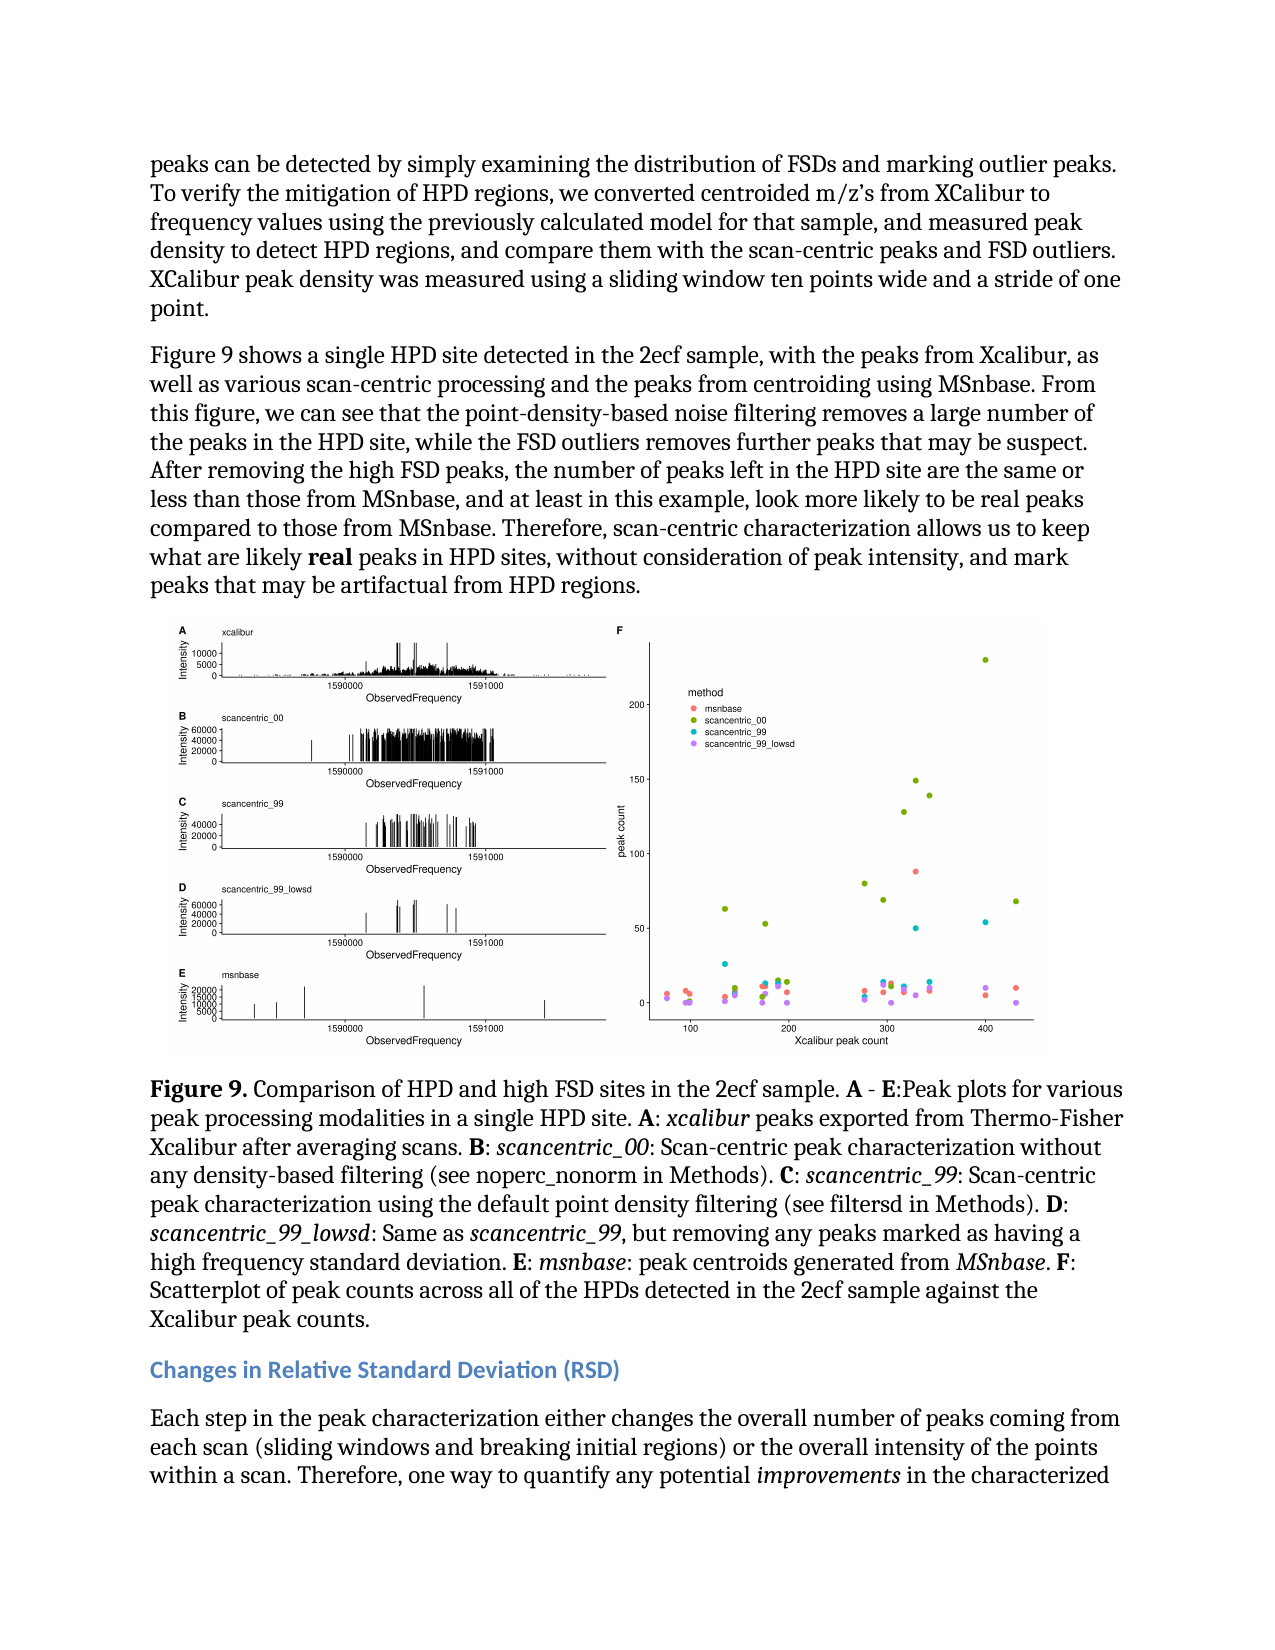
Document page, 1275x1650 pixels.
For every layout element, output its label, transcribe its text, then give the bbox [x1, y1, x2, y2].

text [150, 150, 1125, 322]
picture [168, 618, 1044, 1057]
text Figure 9 shows a single HPD site detected in the 2ecf sample, with the peaks from Xcalibur, as well as various scan-centric processing and the peaks from centroiding using MSnbase. From this figure, we can see that the point-density-based noise filtering removes a large number of the peaks in the HPD site, while the FSD outliers removes further peaks that may be suspect. After removing the high FSD peaks, the number of peaks left in the HPD site are the same or less than those from MSnbase, and at least in this example, look more likely to be real peaks compared to those from MSnbase. Therefore, scan-centric characterization allows us to keep what are likely real peaks in HPD sites, without consideration of peak intensity, and mark peaks that may be artifactual from HPD regions. [150, 341, 1125, 600]
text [150, 1404, 1125, 1490]
subtitle Changes in Relative Standard Deviation (RSD) [150, 1354, 1125, 1385]
text Figure 9. Comparison of HPD and high FSD sites in the 2ecf sample. A - E:Peak plots for various peak processing modalities in a single HPD site. A: xcalibur peaks exported from Thermo-Fisher Xcalibur after averaging scans. B: scancentric_00: Scan-centric peak characterization without any density-based filtering (see noperc_nonorm in Methods). C: scancentric_99: Scan-centric peak characterization using the default point density filtering (see filtersd in Methods). D: scancentric_99_lowsd: Same as scancentric_99, but removing any peaks marked as having a high frequency standard deviation. E: msnbase: peak centroids generated from MSnbase. F: Scatterplot of peak counts across all of the HPDs detected in the 2ecf sample against the Xcalibur peak counts. [150, 1075, 1125, 1334]
